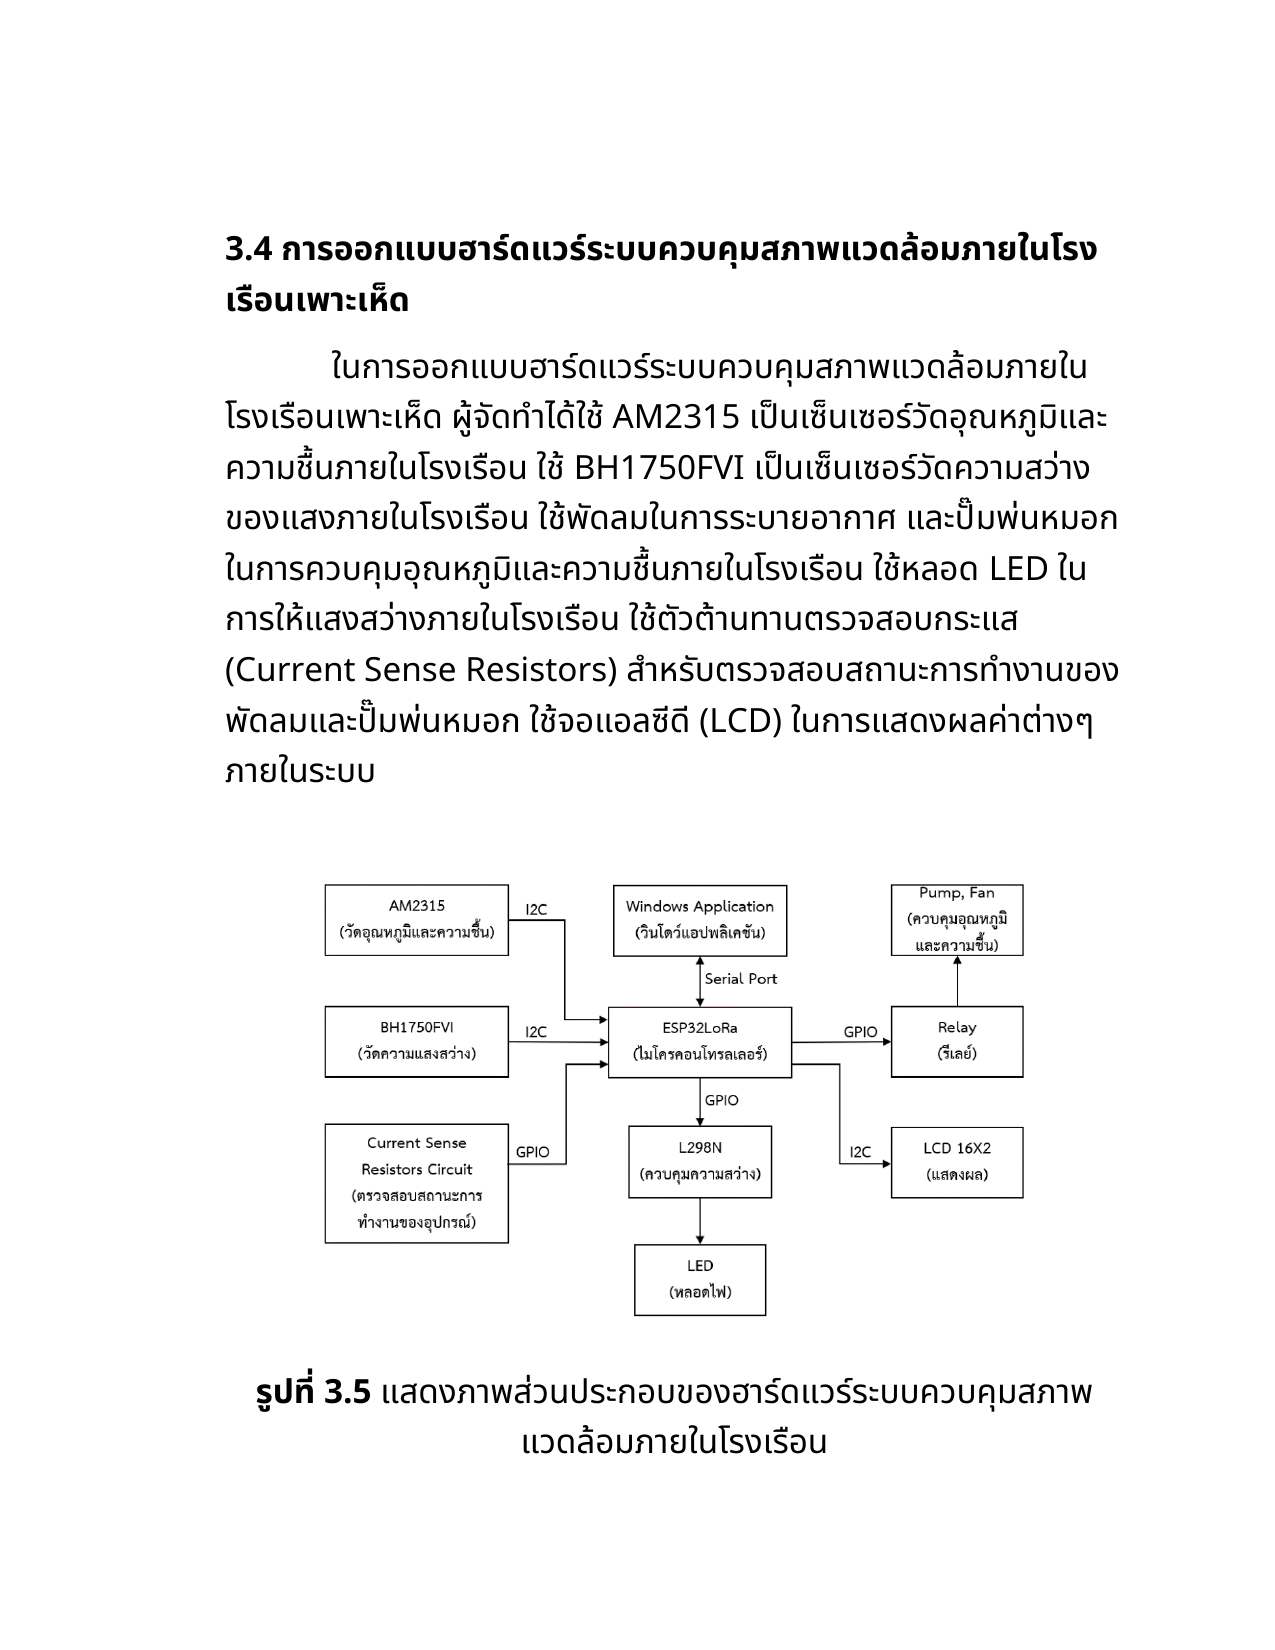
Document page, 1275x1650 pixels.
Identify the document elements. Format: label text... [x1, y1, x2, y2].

text ในการออกแบบฮาร์ดแวร์ระบบควบคุมสภาพแวดล้อมภายในโรงเรือนเพาะเห็ด ผู้จัดทำได้ใช้ AM2315 เป็นเซ็นเซอร์วัดอุณหภูมิและความชื้นภายในโรงเรือน ใช้ BH1750FVI เป็นเซ็นเซอร์วัดความสว่างของแสงภายในโรงเรือน ใช้พัดลมในการระบายอากาศ และปั๊มพ่นหมอกในการควบคุมอุณหภูมิและความชื้นภายในโรงเรือน ใช้หลอด LED ในการให้แสงสว่างภายในโรงเรือน ใช้ตัวต้านทานตรวจสอบกระแส (Current Sense Resistors) สำหรับตรวจสอบสถานะการทำงานของพัดลมและปั๊มพ่นหมอก ใช้จอแอลซีดี (LCD) ในการแสดงผลค่าต่างๆ ภายในระบบ [225, 343, 1125, 797]
text 3.4 การออกแบบฮาร์ดแวร์ระบบควบคุมสภาพแวดล้อมภายในโรงเรือนเพาะเห็ด [225, 225, 1125, 326]
picture [317, 876, 1032, 1323]
table_header รูปที่ 3.5 แสดงภาพส่วนประกอบของฮาร์ดแวร์ระบบควบคุมสภาพแวดล้อมภายในโรงเรือน [225, 876, 1124, 1469]
